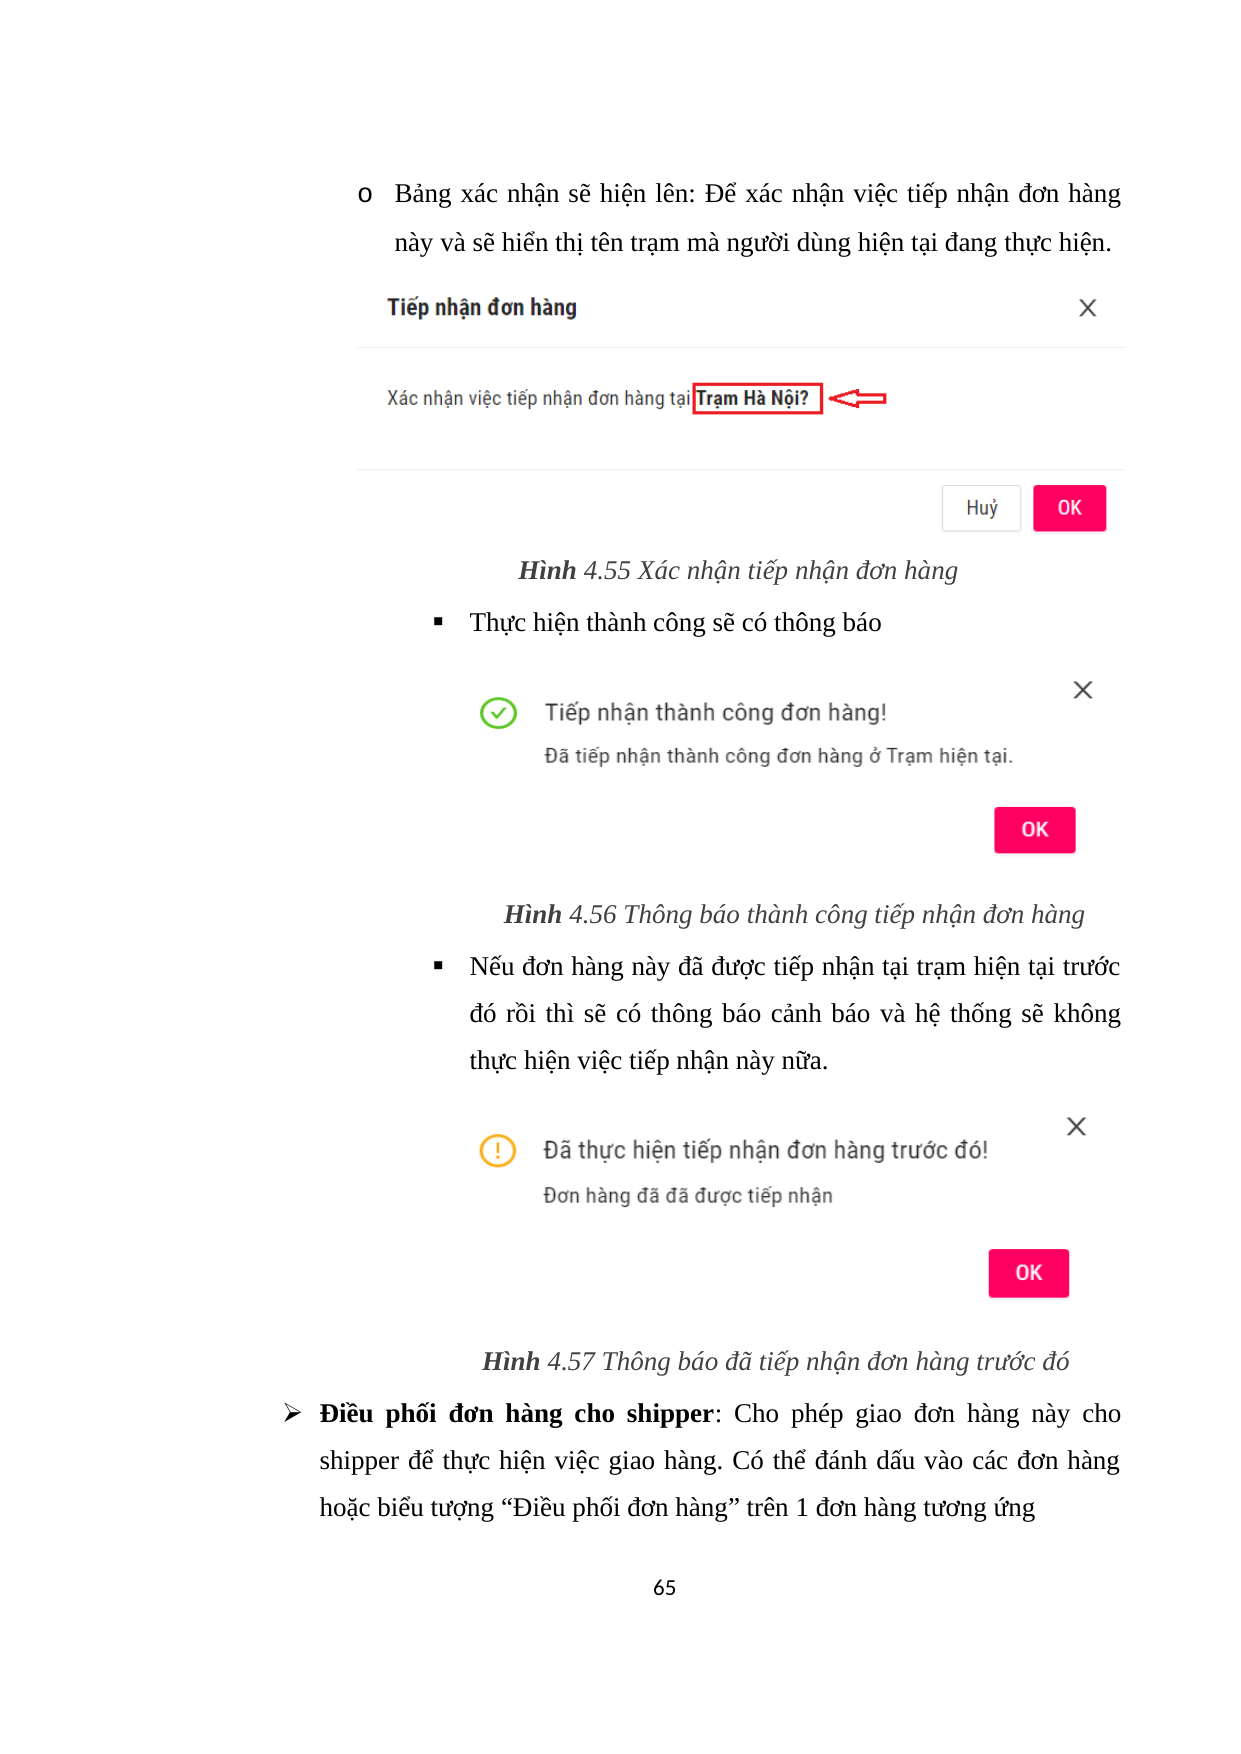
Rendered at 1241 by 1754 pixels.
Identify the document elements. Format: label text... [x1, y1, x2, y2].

picture [431, 653, 1125, 885]
list Bảng xác nhận sẽ hiện lên: Để xác nhận việc tiếp nhận đơn hàng này và sẽ hiển thị tên trạm mà người dùng hiện tại đang thực hiện. [357, 177, 1122, 257]
picture [431, 1090, 1118, 1332]
list Thực hiện thành công sẽ có thông báo [432, 606, 1122, 638]
list Điều phối đơn hàng cho shipper: Cho phép giao đơn hàng này cho shipper để thực hiện việc giao hàng. Có thể đánh dấu vào các đơn hàng hoặc biểu tượng “Điều phối đơn hàng” trên 1 đơn hàng tương ứng [282, 1397, 1122, 1522]
list Nếu đơn hàng này đã được tiếp nhận tại trạm hiện tại trước đó rồi thì sẽ có thông báo cảnh báo và hệ thống sẽ không thực hiện việc tiếp nhận này nữa. [432, 951, 1122, 1075]
picture [356, 272, 1125, 541]
